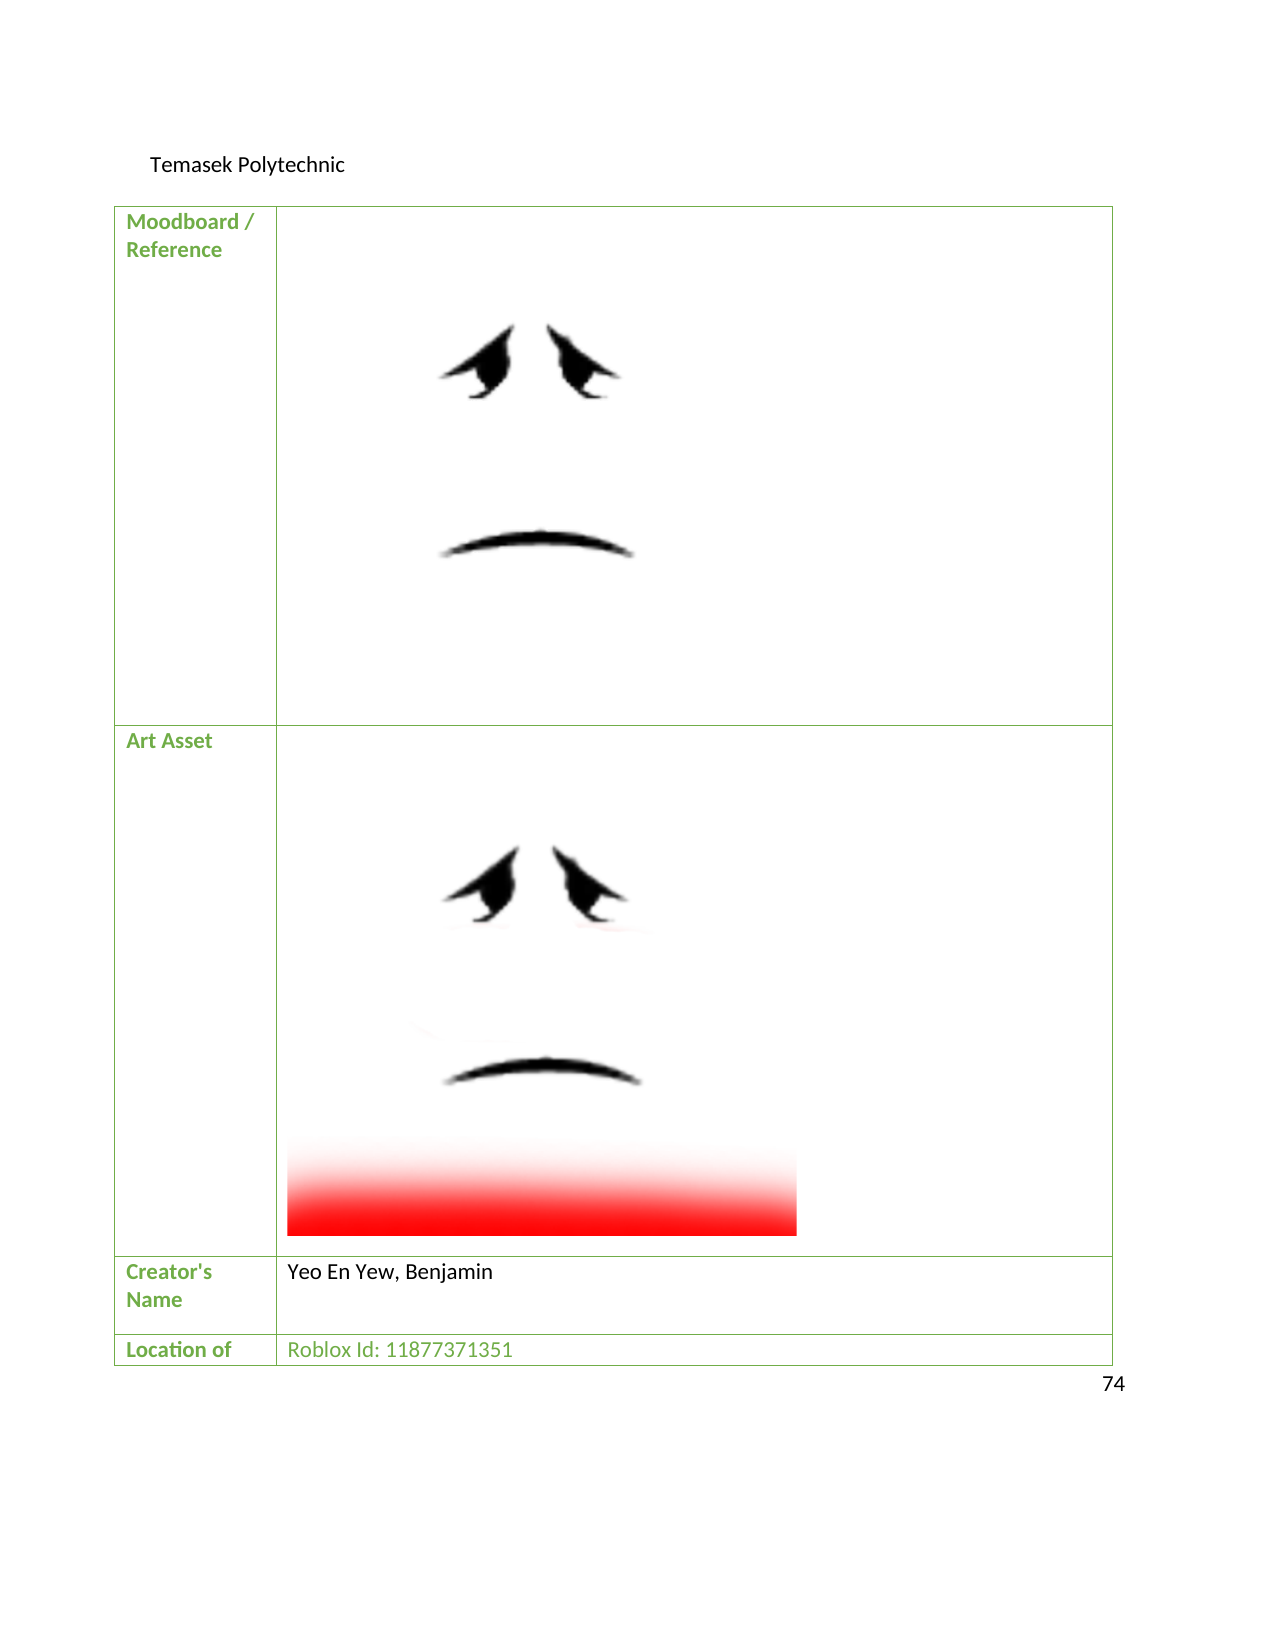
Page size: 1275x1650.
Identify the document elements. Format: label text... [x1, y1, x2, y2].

table_cell [277, 726, 1112, 1256]
table_cell Moodboard / Reference [115, 207, 276, 725]
table_cell Creator's Name [115, 1257, 276, 1334]
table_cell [115, 1335, 276, 1365]
picture [287, 725, 797, 1236]
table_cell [277, 1335, 1112, 1365]
table_cell Art Asset [115, 726, 276, 1256]
table_cell [277, 207, 1112, 725]
table_cell Yeo En Yew, Benjamin [277, 1257, 1112, 1334]
picture [287, 207, 785, 704]
